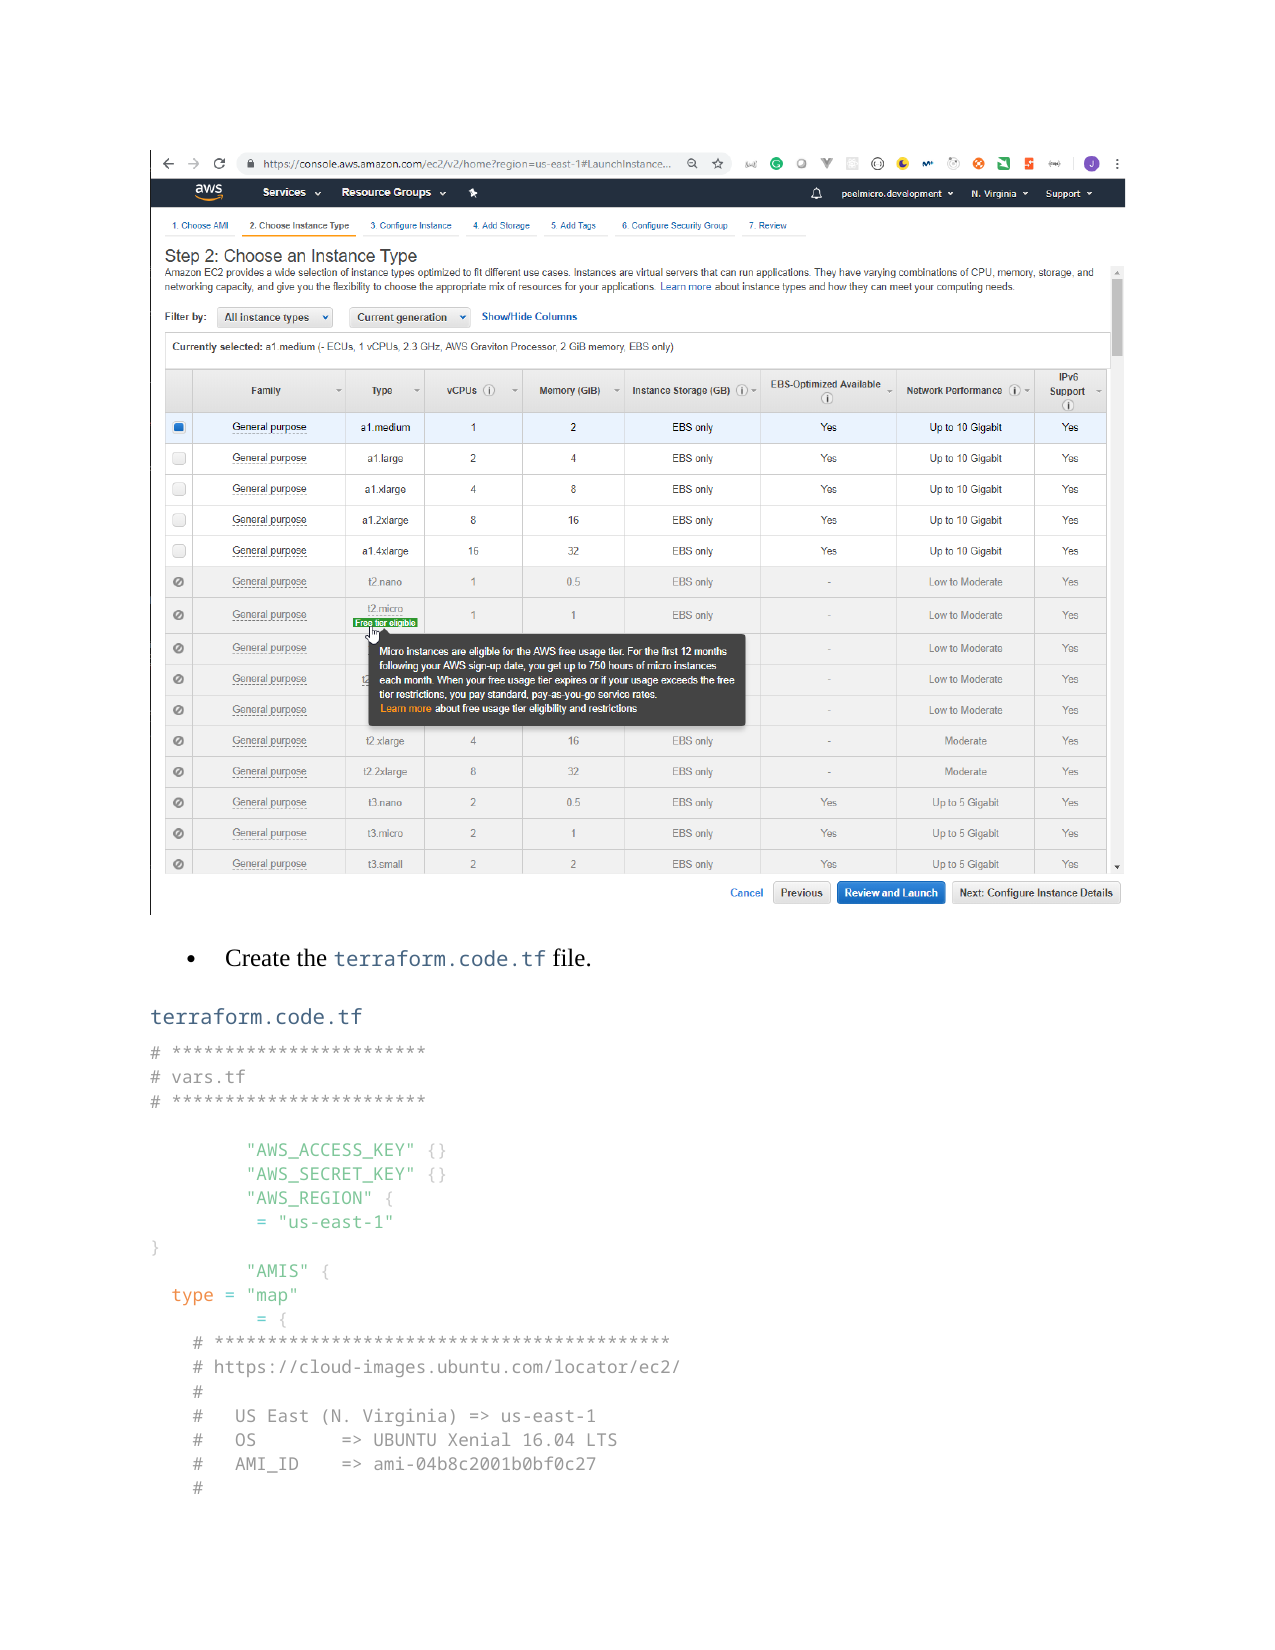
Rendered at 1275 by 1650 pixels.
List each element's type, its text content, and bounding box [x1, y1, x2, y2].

text # https://cloud-images.ubuntu.com/locator/ec2/ [150, 1355, 1125, 1379]
text # ************************ [150, 1089, 1125, 1113]
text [150, 1331, 1125, 1355]
text # ************************ [150, 1041, 1125, 1065]
text # vars.tf [150, 1065, 1125, 1089]
picture [150, 150, 1125, 915]
text terraform.code.tf [150, 1002, 1125, 1030]
text variable "AMIS" { [150, 1258, 1125, 1282]
text } [150, 1234, 1125, 1258]
text variable "AWS_REGION" { [150, 1186, 1125, 1210]
text default = { [150, 1307, 1125, 1331]
text # AMI_ID => ami-04b8c2001b0bf0c27 [150, 1452, 1125, 1476]
text # OS => UBUNTU Xenial 16.04 LTS [150, 1427, 1125, 1452]
text type = "map" [150, 1282, 1125, 1307]
text # US East (N. Virginia) => us-east-1 [150, 1403, 1125, 1427]
text # [150, 1476, 1125, 1500]
text variable "AWS_ACCESS_KEY" {} [150, 1137, 1125, 1162]
list Create the terraform.code.tf file. [187, 943, 1125, 973]
text variable "AWS_SECRET_KEY" {} [150, 1162, 1125, 1186]
text default = "us-east-1" [150, 1210, 1125, 1234]
text # [150, 1379, 1125, 1403]
